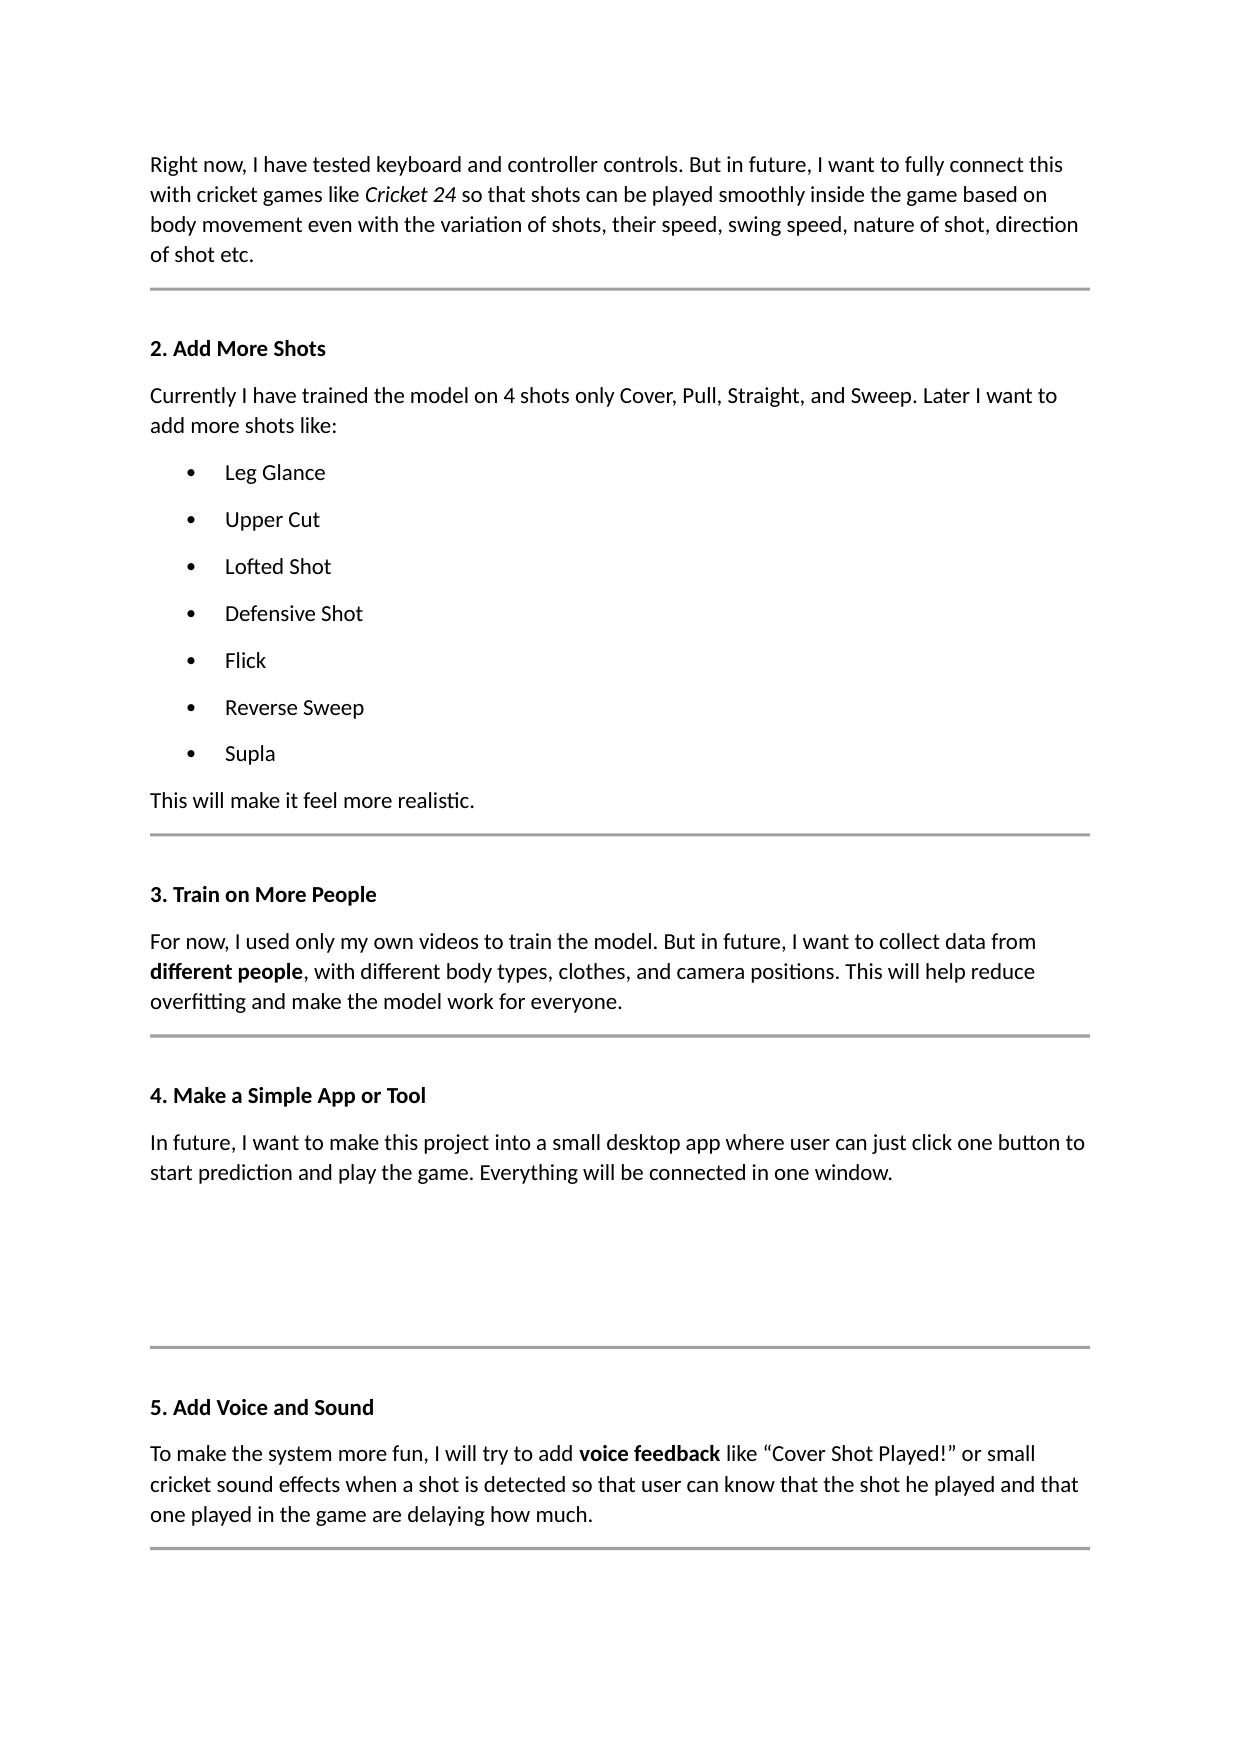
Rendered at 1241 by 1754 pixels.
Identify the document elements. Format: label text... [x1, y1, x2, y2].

text For now, I used only my own videos to train the model. But in future, I want to collect data from different people, with different body types, clothes, and camera positions. This will help reduce overfitting and make the model work for everyone. [150, 927, 1090, 1016]
list Lofted Shot [187, 552, 1090, 580]
list Flick [187, 646, 1090, 674]
text 5. Add Voice and Sound [150, 1393, 1090, 1421]
list Leg Glance [187, 458, 1090, 486]
text Currently I have trained the model on 4 shots only Cover, Pull, Straight, and Sweep. Later I want to add more shots like: [150, 381, 1090, 439]
list Upper Cut [187, 505, 1090, 533]
text 4. Make a Simple App or Tool [150, 1081, 1090, 1109]
text To make the system more fun, I will try to add voice feedback like “Cover Shot Played!” or small cricket sound effects when a shot is detected so that user can know that the shot he played and that one played in the game are delaying how much. [150, 1439, 1090, 1528]
text In future, I want to make this project into a small desktop app where user can just click one button to start prediction and play the game. Everything will be connected in one window. [150, 1128, 1090, 1186]
list Reverse Sweep [187, 693, 1090, 721]
list Defensive Shot [187, 599, 1090, 627]
text 2. Add More Shots [150, 334, 1090, 362]
text This will make it feel more realistic. [150, 786, 1090, 814]
list Supla [187, 739, 1090, 768]
text Right now, I have tested keyboard and controller controls. But in future, I want to fully connect this with cricket games like Cricket 24 so that shots can be played smoothly inside the game based on body movement even with the variation of shots, their speed, swing speed, nature of shot, direction of shot etc. [150, 150, 1090, 269]
text 3. Train on More People [150, 880, 1090, 908]
